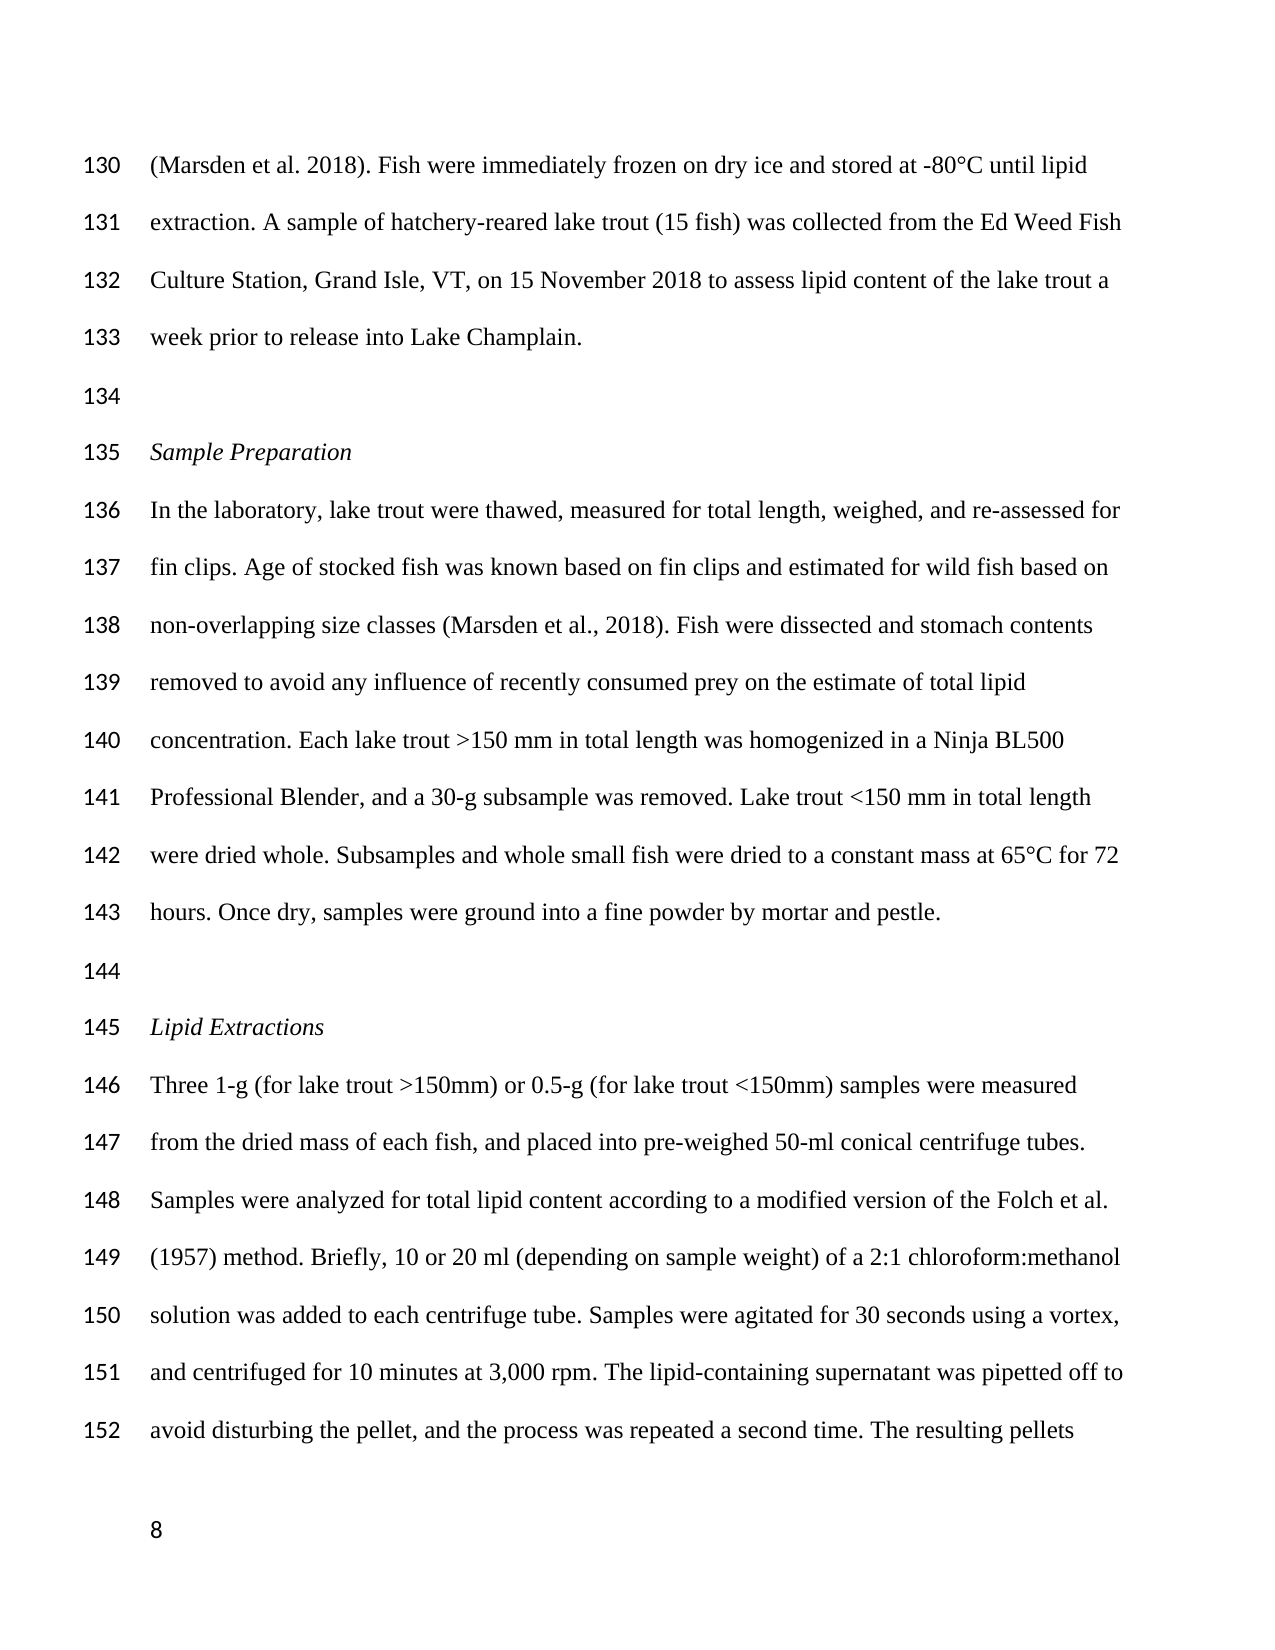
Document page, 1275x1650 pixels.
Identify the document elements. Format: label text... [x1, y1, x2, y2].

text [150, 150, 1125, 351]
text Sample Preparation [150, 437, 1125, 466]
text In the laboratory, lake trout were thawed, measured for total length, weighed, and re-assessed for fin clips. Age of stocked fish was known based on fin clips and estimated for wild fish based on non-overlapping size classes (Marsden et al., 2018). Fish were dissected and stomach contents removed to avoid any influence of recently consumed prey on the estimate of total lipid concentration. Each lake trout >150 mm in total length was homogenized in a Ninja BL500 Professional Blender, and a 30-g subsample was removed. Lake trout <150 mm in total length were dried whole. Subsamples and whole small fish were dried to a constant mass at 65°C for 72 hours. Once dry, samples were ground into a fine powder by mortar and pestle. [150, 495, 1125, 926]
text Lipid Extractions [150, 1012, 1125, 1041]
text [150, 1070, 1125, 1444]
